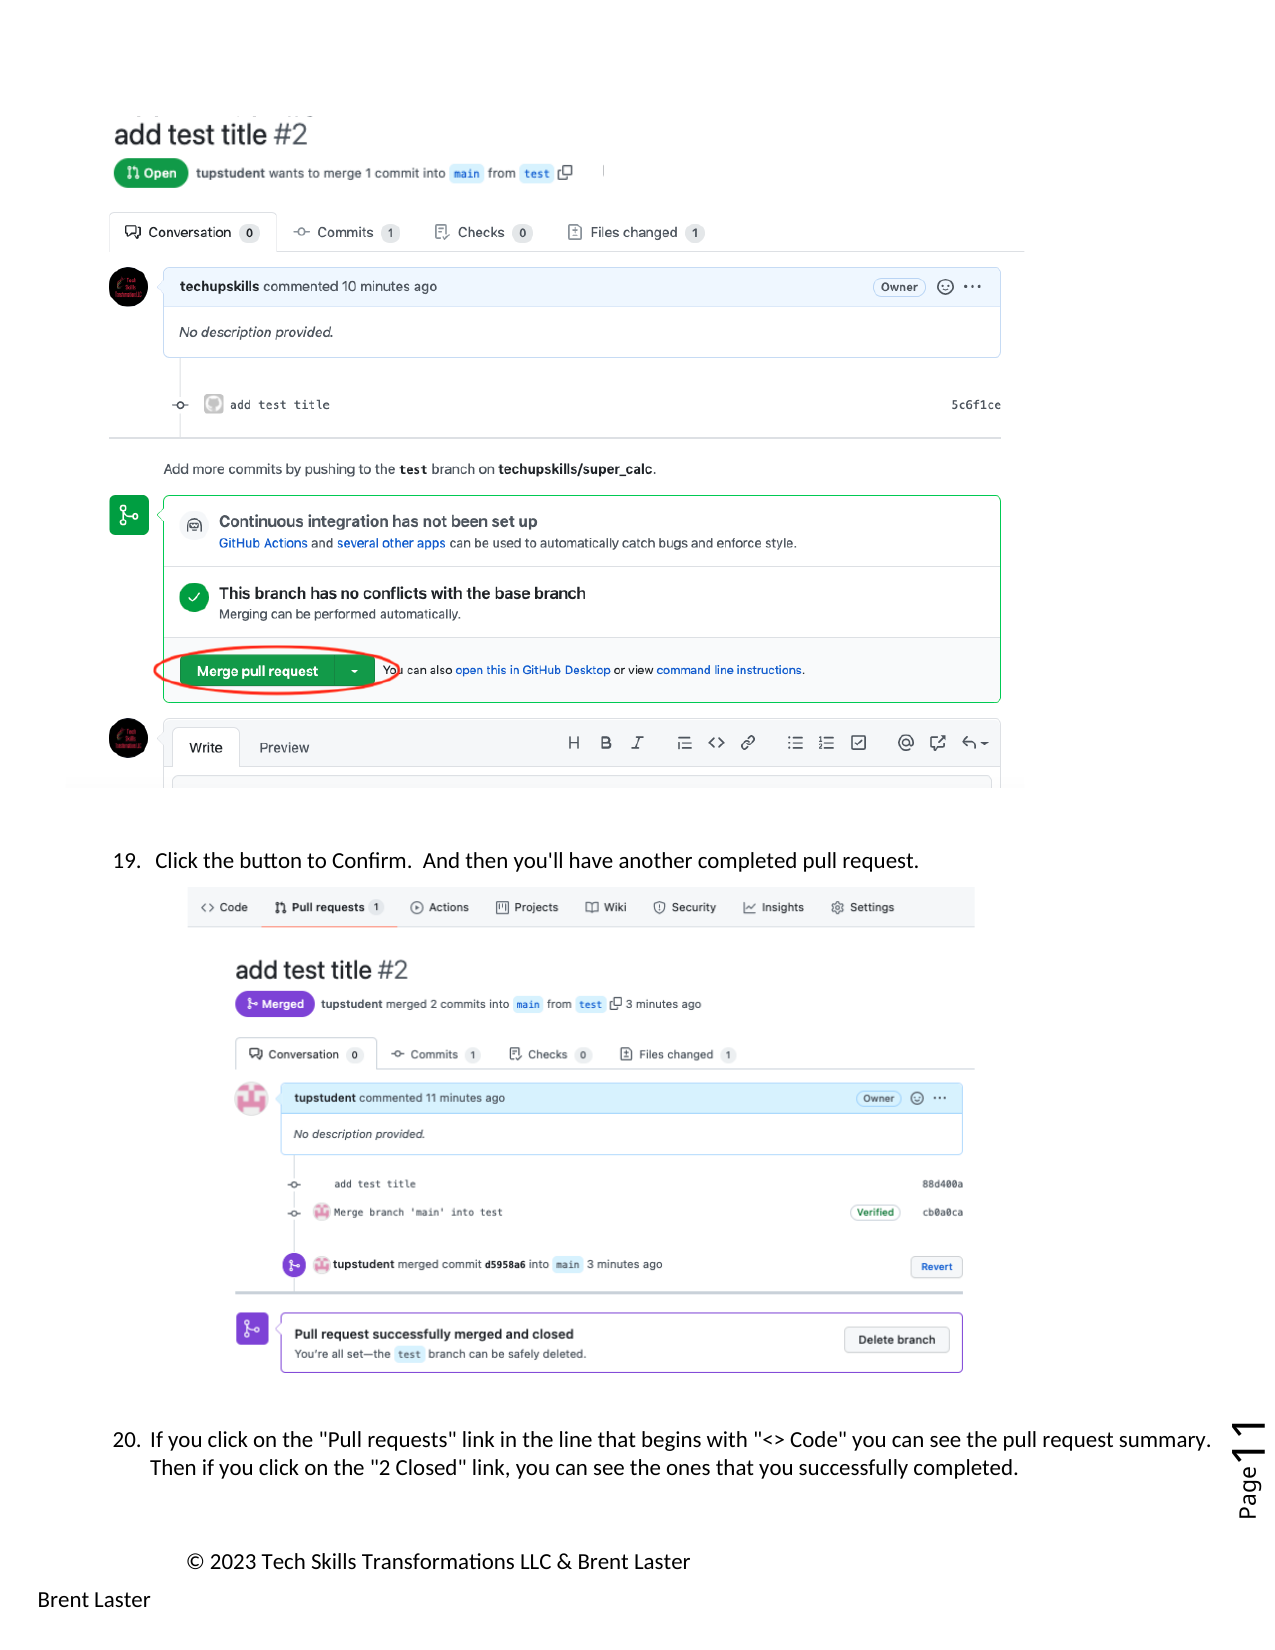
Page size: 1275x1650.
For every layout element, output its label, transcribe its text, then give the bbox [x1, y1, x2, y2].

list If you click on the "Pull requests" link in the line that begins with "<> Code" you can see the pull request summary. Then if you click on the "2 Closed" link, you can see the ones that you successfully completed. [112, 1425, 1219, 1481]
picture [187, 887, 975, 1379]
list Click the button to Confirm. And then you'll have another completed pull request. [112, 843, 1219, 874]
picture [65, 103, 1025, 788]
